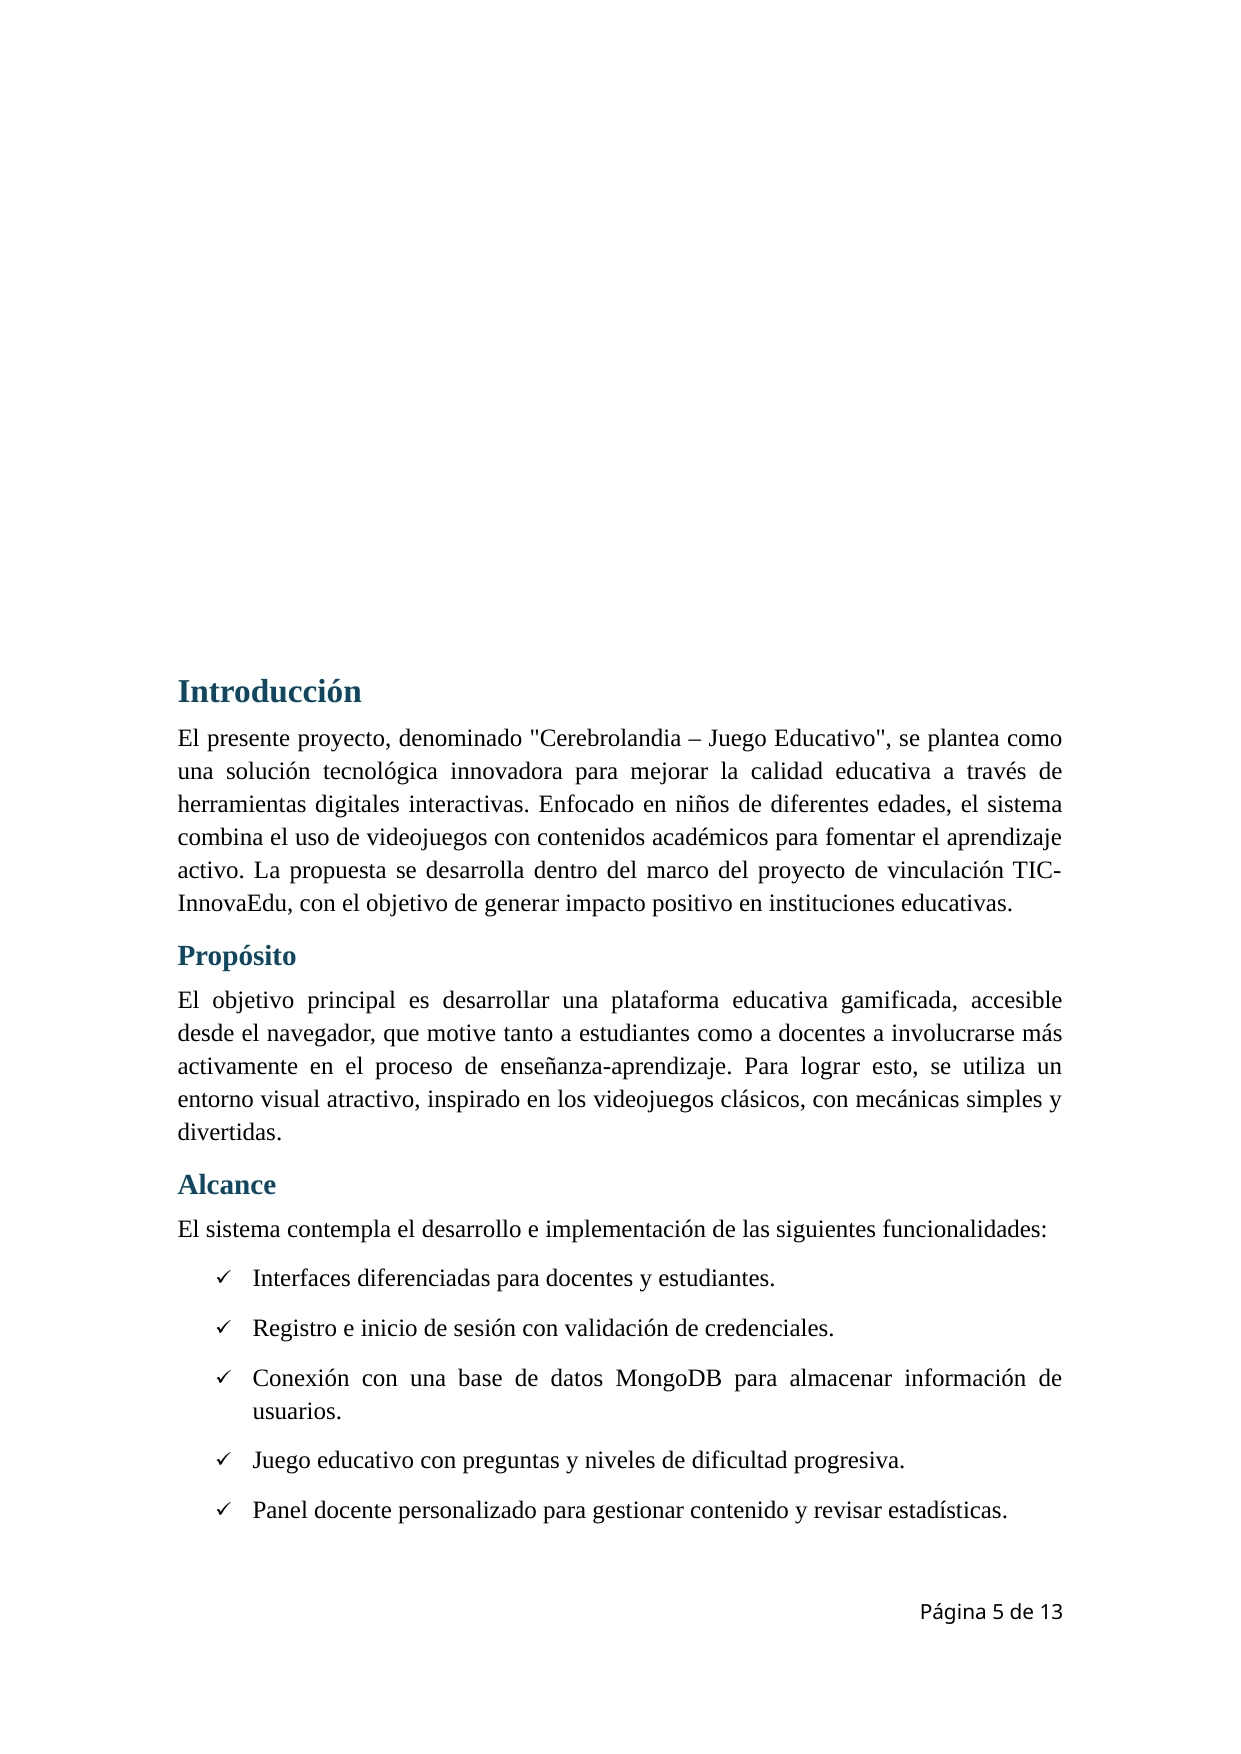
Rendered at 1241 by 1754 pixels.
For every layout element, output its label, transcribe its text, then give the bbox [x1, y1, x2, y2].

subtitle Alcance [177, 1167, 1063, 1200]
list Interfaces diferenciadas para docentes y estudiantes. [215, 1263, 1063, 1292]
subtitle Propósito [177, 938, 1063, 972]
list Registro e inicio de sesión con validación de credenciales. [215, 1313, 1063, 1342]
text El presente proyecto, denominado "Cerebrolandia – Juego Educativo", se plantea como una solución tecnológica innovadora para mejorar la calidad educativa a través de herramientas digitales interactivas. Enfocado en niños de diferentes edades, el sistema combina el uso de videojuegos con contenidos académicos para fomentar el aprendizaje activo. La propuesta se desarrolla dentro del marco del proyecto de vinculación TIC-InnovaEdu, con el objetivo de generar impacto positivo en instituciones educativas. [177, 723, 1063, 917]
list Juego educativo con preguntas y niveles de dificultad progresiva. [215, 1445, 1063, 1474]
text El objetivo principal es desarrollar una plataforma educativa gamificada, accesible desde el navegador, que motive tanto a estudiantes como a docentes a involucrarse más activamente en el proceso de enseñanza-aprendizaje. Para lograr esto, se utiliza un entorno visual atractivo, inspirado en los videojuegos clásicos, con mecánicas simples y divertidas. [177, 985, 1063, 1146]
list Panel docente personalizado para gestionar contenido y revisar estadísticas. [215, 1495, 1063, 1524]
text El sistema contempla el desarrollo e implementación de las siguientes funcionalidades: [177, 1214, 1063, 1242]
subtitle Introducción [177, 671, 1063, 709]
list Conexión con una base de datos MongoDB para almacenar información de usuarios. [215, 1363, 1063, 1424]
